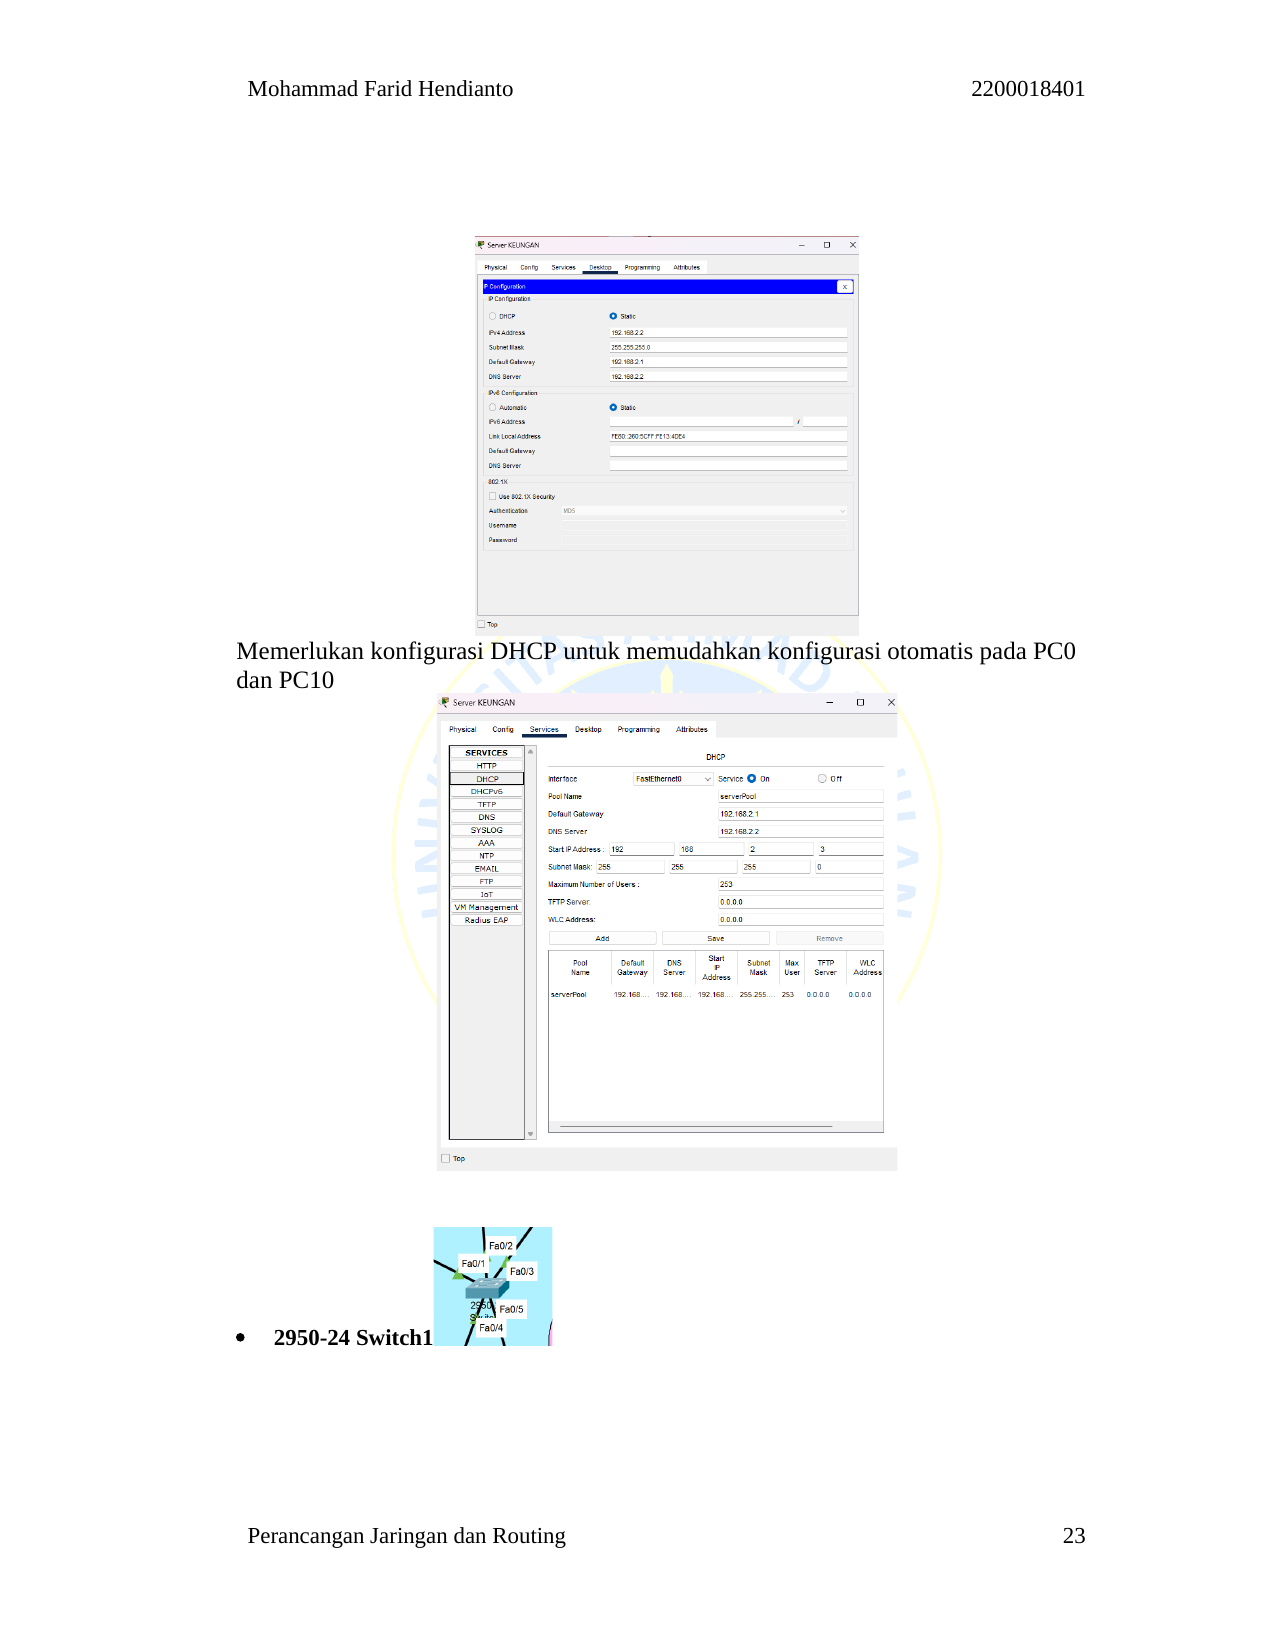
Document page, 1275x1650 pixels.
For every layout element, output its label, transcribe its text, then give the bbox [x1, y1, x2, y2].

picture [433, 1227, 553, 1346]
picture [436, 693, 898, 1171]
picture [475, 236, 859, 636]
list 2950-24 Switch1 [236, 1228, 1098, 1350]
text Memerlukan konfigurasi DHCP untuk memudahkan konfigurasi otomatis pada PC0 dan PC10 [236, 636, 1098, 693]
